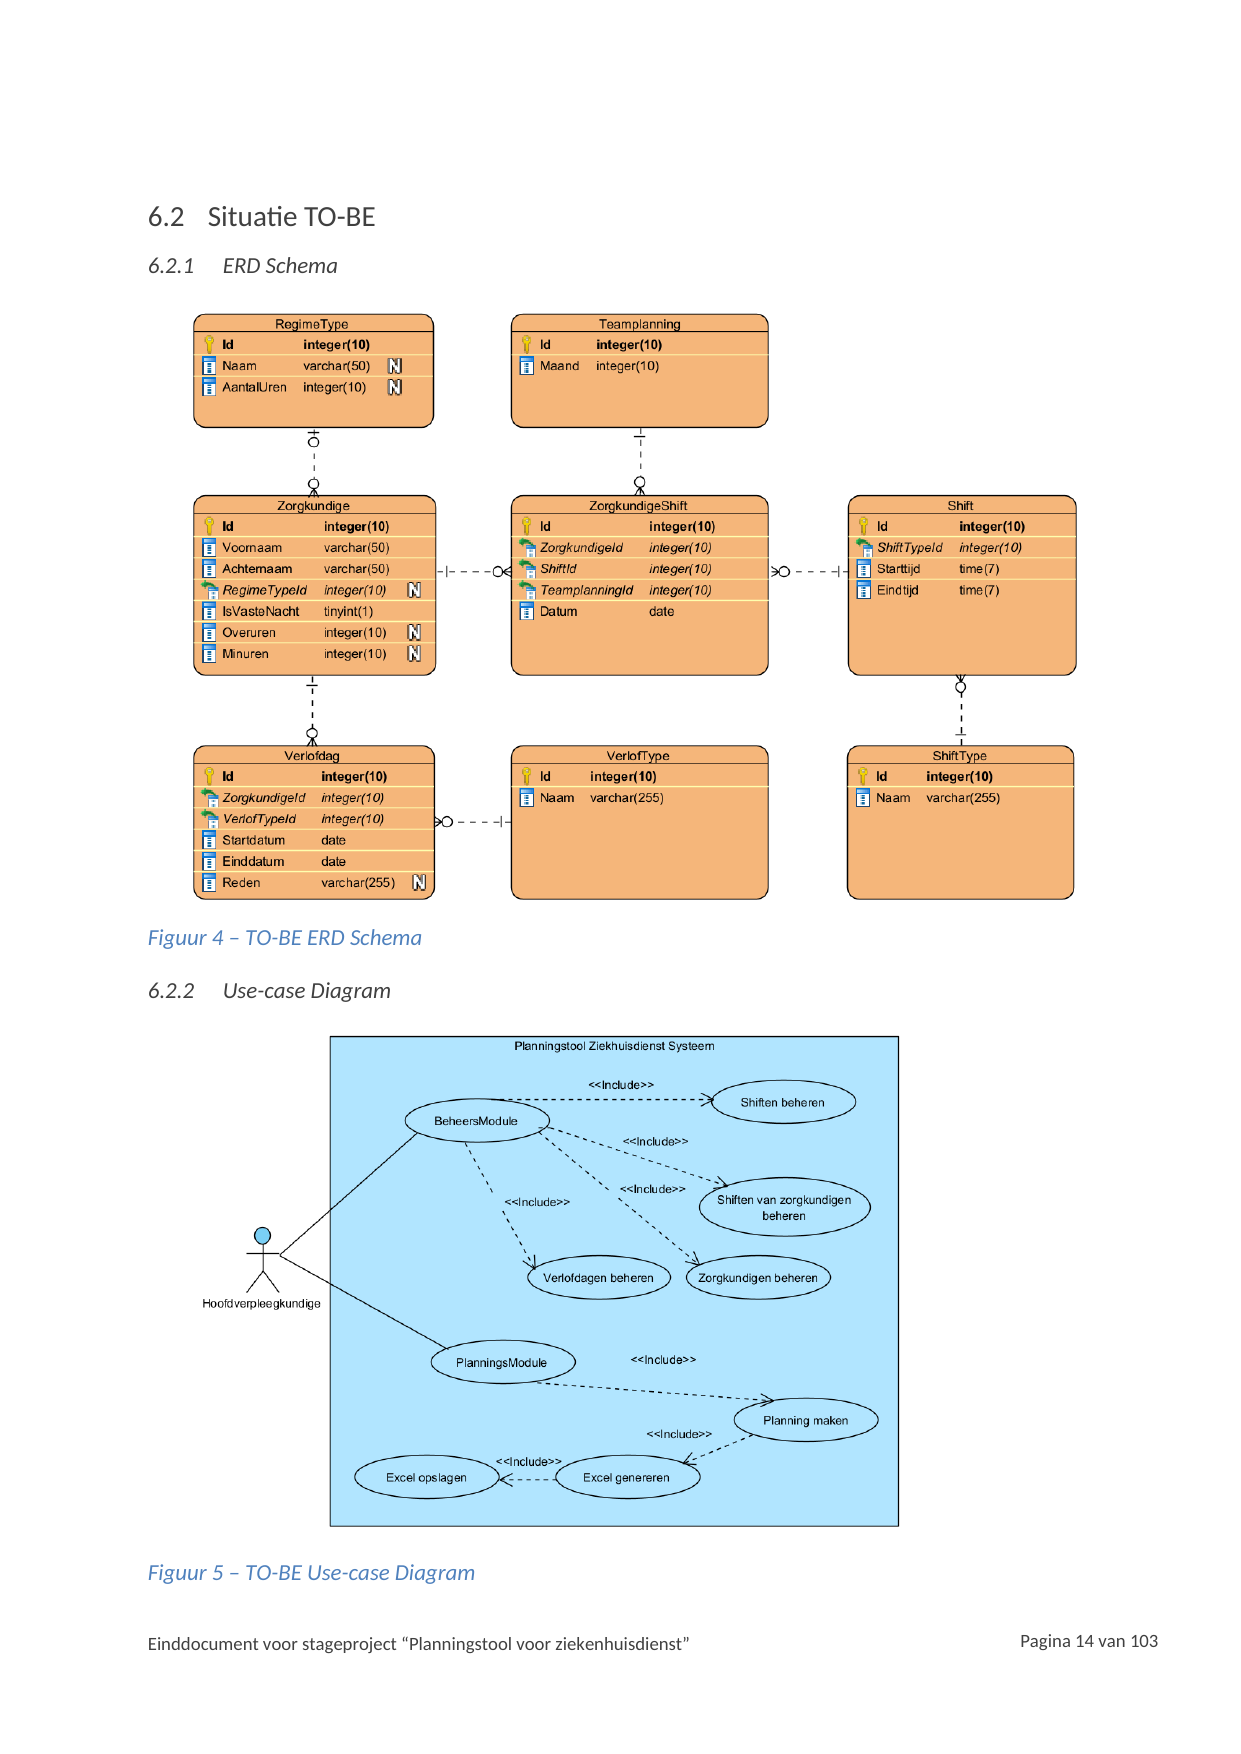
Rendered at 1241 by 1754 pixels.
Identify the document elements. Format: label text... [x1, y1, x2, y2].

picture [194, 1029, 1047, 1534]
subtitle Situatie TO-BE [148, 198, 1093, 233]
text Figuur 4 – TO-BE ERD Schema [148, 923, 1093, 951]
subtitle Use-case Diagram [148, 976, 1093, 1004]
text Figuur 5 – TO-BE Use-case Diagram [148, 1558, 1093, 1586]
picture [182, 304, 1088, 911]
subtitle ERD Schema [148, 251, 1093, 279]
